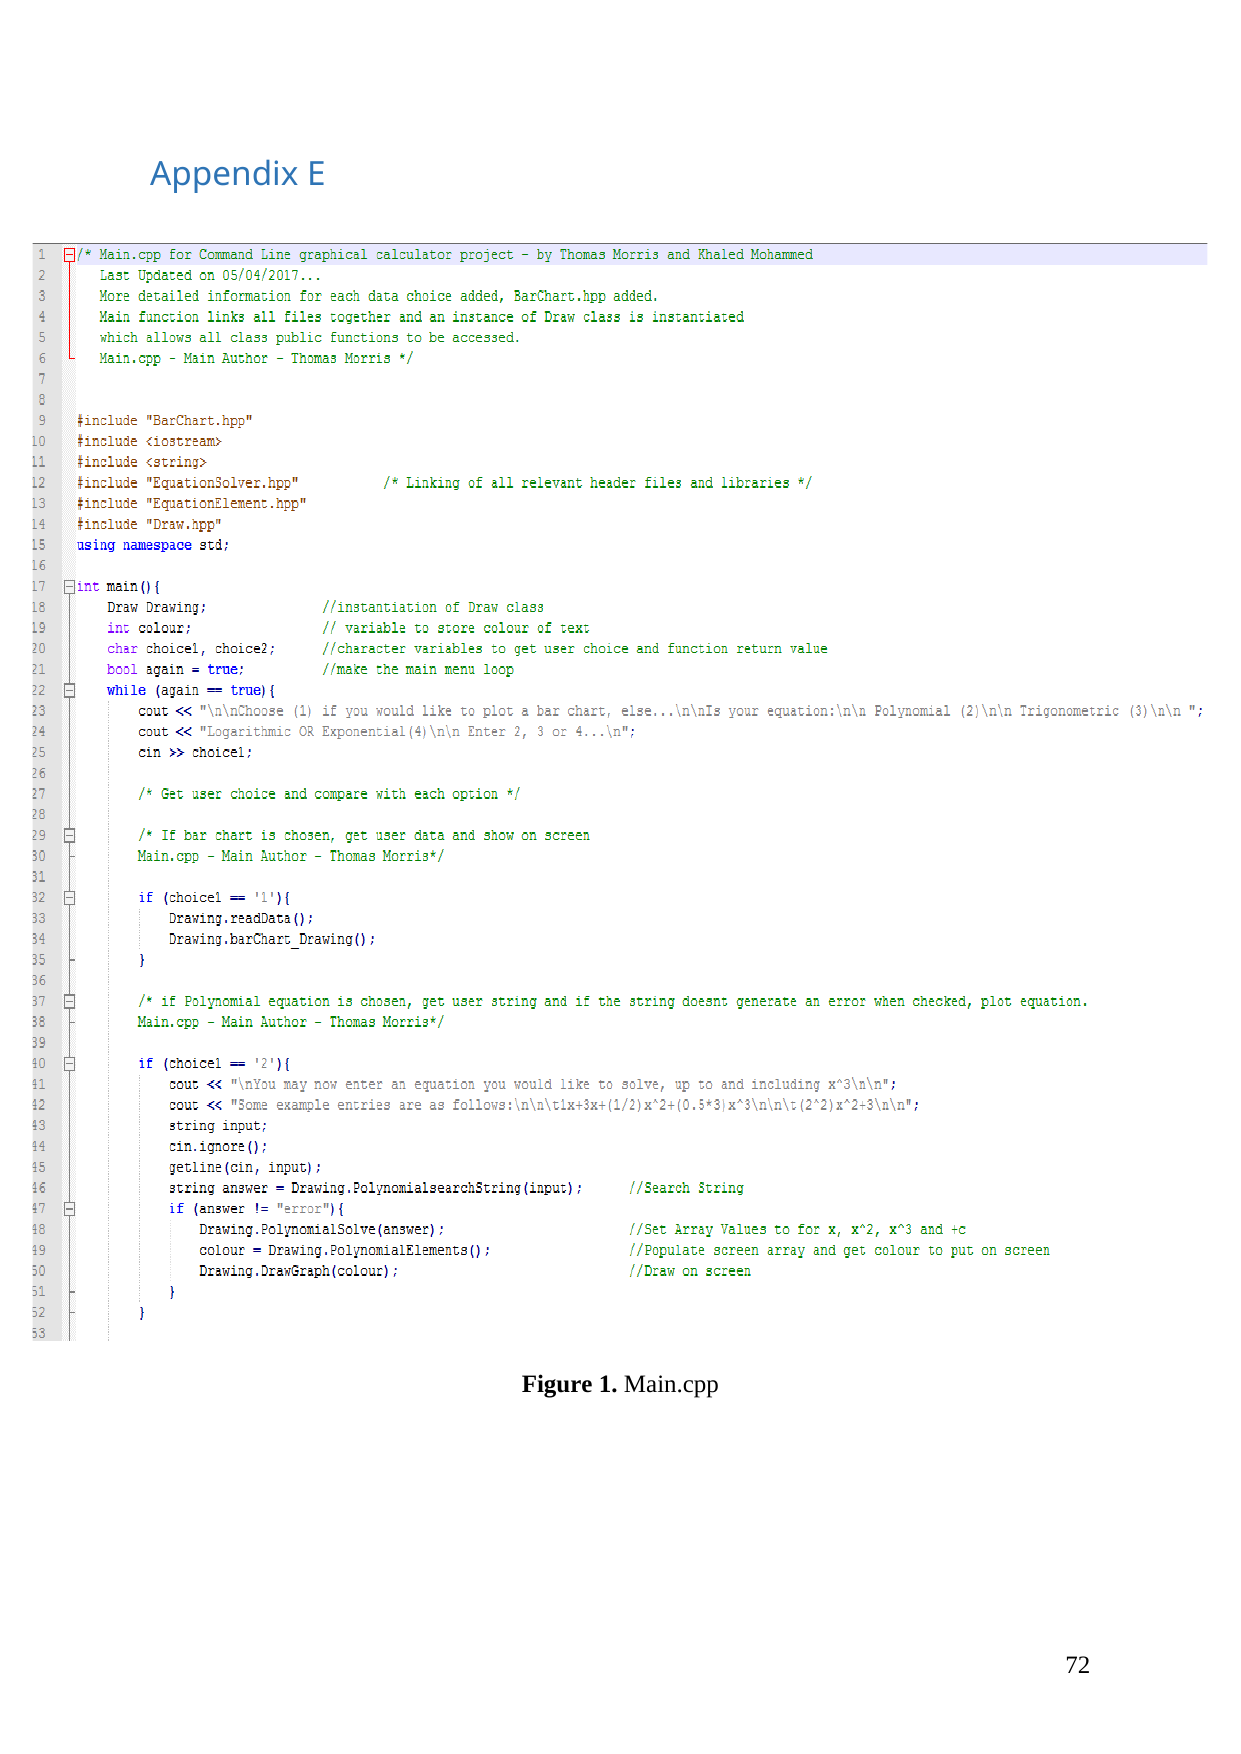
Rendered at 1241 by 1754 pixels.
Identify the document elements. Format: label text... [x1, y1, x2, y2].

picture [32, 243, 1208, 1341]
text Figure 1. Main.cpp [150, 1369, 1090, 1398]
subtitle Appendix E [150, 150, 1090, 195]
